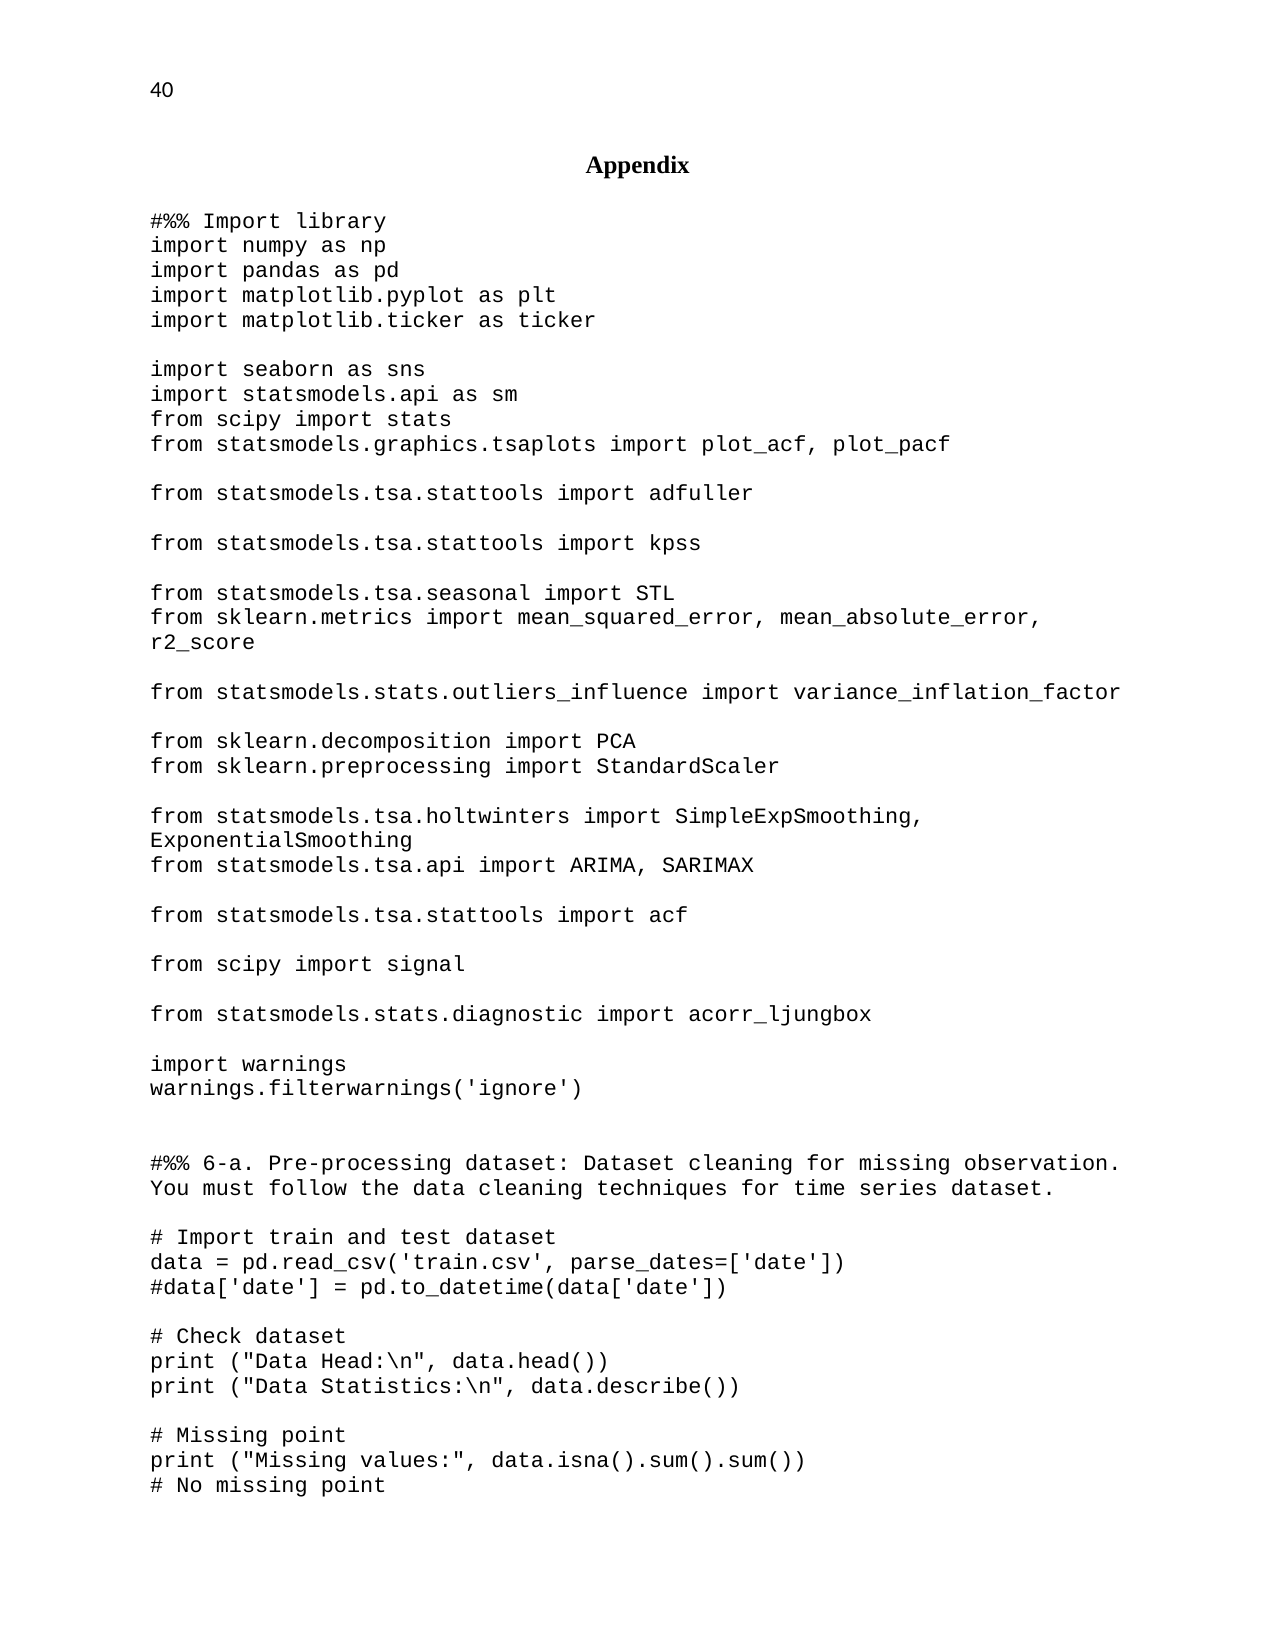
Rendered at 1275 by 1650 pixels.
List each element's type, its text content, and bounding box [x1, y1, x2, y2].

text print ("Missing values:", data.isna().sum().sum()) [150, 1449, 1125, 1474]
text import matplotlib.pyplot as plt [150, 284, 1125, 309]
text from statsmodels.tsa.api import ARIMA, SARIMAX [150, 854, 1125, 879]
text #%% Import library [150, 210, 1125, 234]
text from statsmodels.tsa.holtwinters import SimpleExpSmoothing, ExponentialSmoothing [150, 805, 1125, 854]
text import numpy as np [150, 234, 1125, 259]
text from statsmodels.stats.outliers_influence import variance_inflation_factor [150, 681, 1125, 706]
text data = pd.read_csv('train.csv', parse_dates=['date']) [150, 1251, 1125, 1276]
text warnings.filterwarnings('ignore') [150, 1077, 1125, 1102]
text print ("Data Head:\n", data.head()) [150, 1350, 1125, 1375]
text # Check dataset [150, 1325, 1125, 1350]
text # Import train and test dataset [150, 1226, 1125, 1251]
text from statsmodels.tsa.stattools import kpss [150, 532, 1125, 557]
text import statsmodels.api as sm [150, 383, 1125, 408]
text from scipy import signal [150, 953, 1125, 978]
text # Missing point [150, 1424, 1125, 1449]
text from scipy import stats [150, 408, 1125, 433]
text from sklearn.preprocessing import StandardScaler [150, 755, 1125, 780]
text print ("Data Statistics:\n", data.describe()) [150, 1375, 1125, 1400]
text import warnings [150, 1053, 1125, 1077]
text from statsmodels.stats.diagnostic import acorr_ljungbox [150, 1003, 1125, 1028]
text from sklearn.metrics import mean_squared_error, mean_absolute_error, r2_score [150, 606, 1125, 656]
text #%% 6-a. Pre-processing dataset: Dataset cleaning for missing observation. You must follow the data cleaning techniques for time series dataset. [150, 1152, 1125, 1201]
text import seaborn as sns [150, 358, 1125, 383]
text Appendix [150, 150, 1125, 179]
text from sklearn.decomposition import PCA [150, 730, 1125, 755]
text import pandas as pd [150, 259, 1125, 284]
text # No missing point [150, 1474, 1125, 1499]
text from statsmodels.tsa.stattools import adfuller [150, 482, 1125, 507]
text from statsmodels.tsa.seasonal import STL [150, 582, 1125, 606]
text #data['date'] = pd.to_datetime(data['date']) [150, 1276, 1125, 1301]
text from statsmodels.tsa.stattools import acf [150, 904, 1125, 929]
text import matplotlib.ticker as ticker [150, 309, 1125, 334]
text from statsmodels.graphics.tsaplots import plot_acf, plot_pacf [150, 433, 1125, 458]
